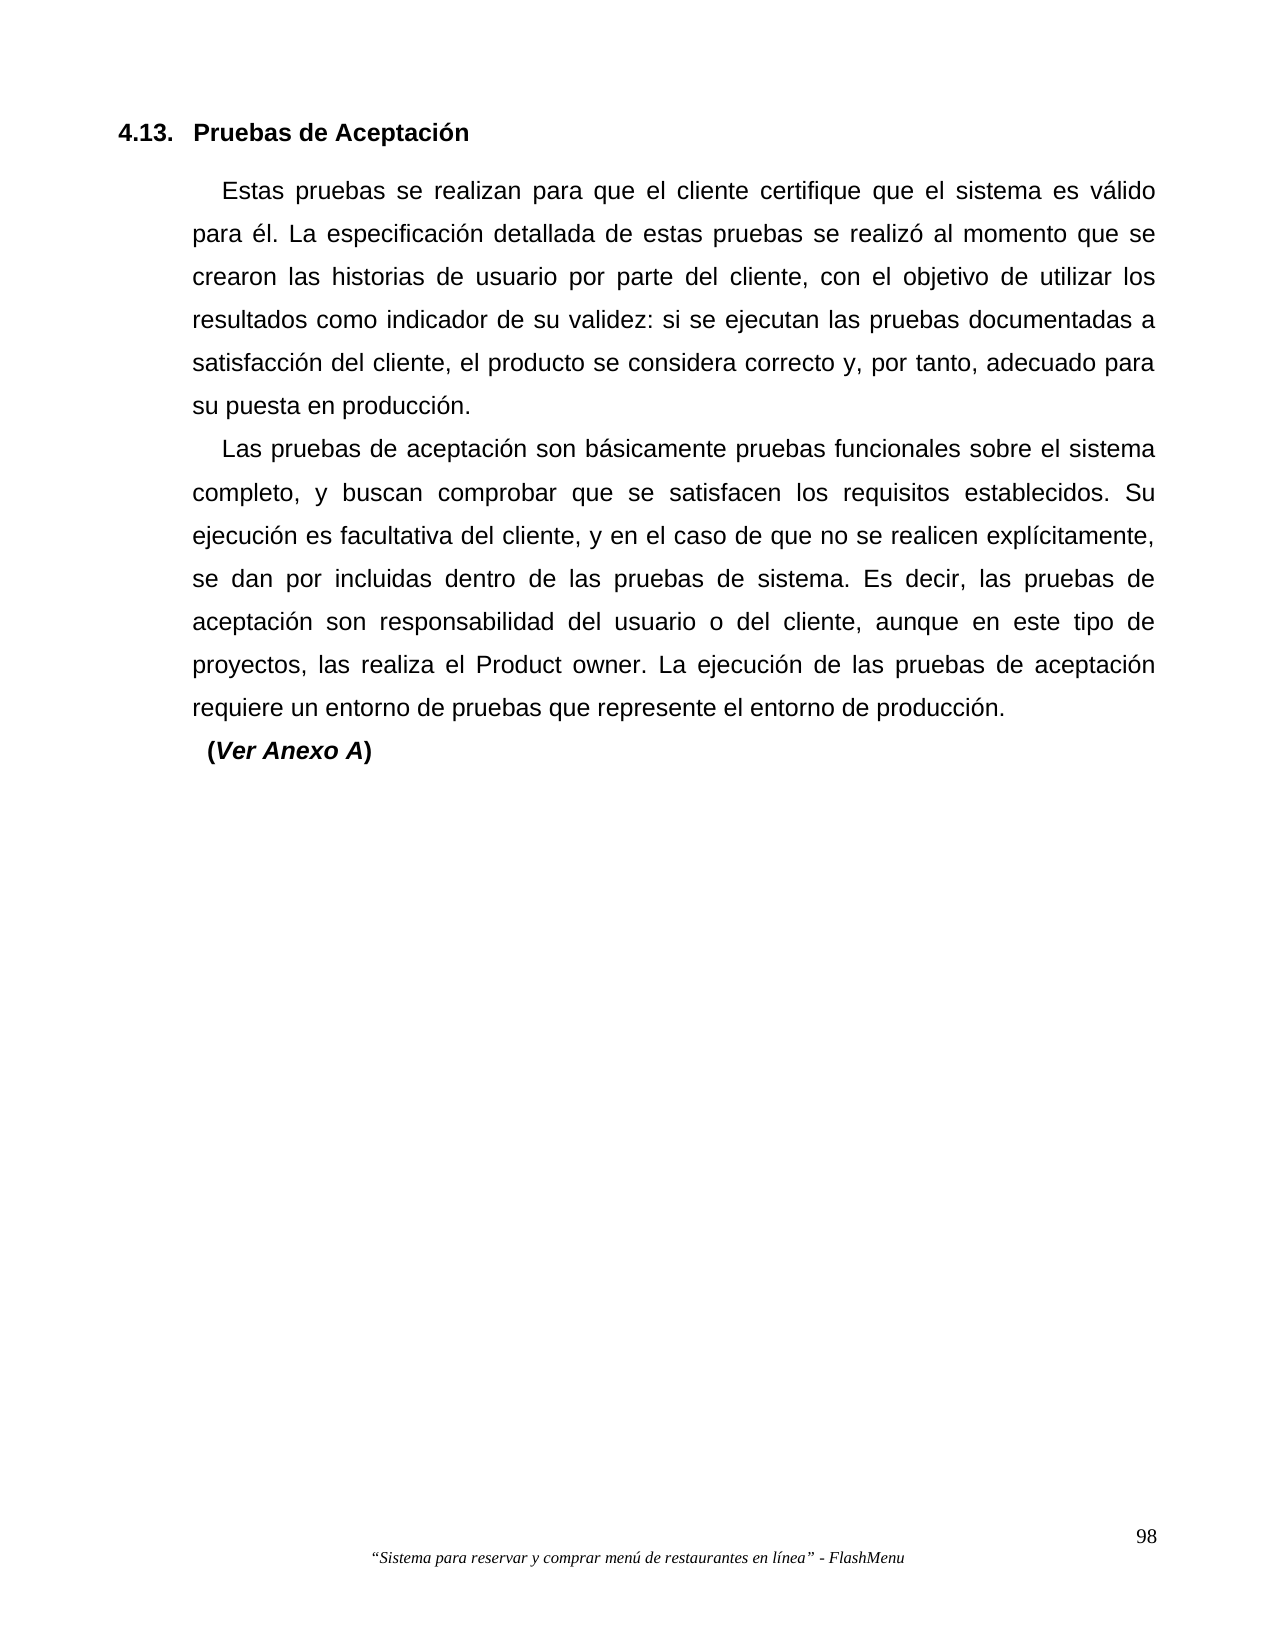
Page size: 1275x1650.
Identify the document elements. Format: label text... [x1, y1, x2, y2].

list Estas pruebas se realizan para que el cliente certifique que el sistema es válido para él. La especificación detallada de estas pruebas se realizó al momento que se crearon las historias de usuario por parte del cliente, con el objetivo de utilizar los resultados como indicador de su validez: si se ejecutan las pruebas documentadas a satisfacción del cliente, el producto se considera correcto y, por tanto, adecuado para su puesta en producción. [192, 176, 1157, 420]
list Pruebas de Aceptación [118, 118, 1157, 147]
text (Ver Anexo A) [192, 736, 1157, 765]
list Las pruebas de aceptación son básicamente pruebas funcionales sobre el sistema completo, y buscan comprobar que se satisfacen los requisitos establecidos. Su ejecución es facultativa del cliente, y en el caso de que no se realicen explícitamente, se dan por incluidas dentro de las pruebas de sistema. Es decir, las pruebas de aceptación son responsabilidad del usuario o del cliente, aunque en este tipo de proyectos, las realiza el Product owner. La ejecución de las pruebas de aceptación requiere un entorno de pruebas que represente el entorno de producción. [192, 434, 1157, 722]
